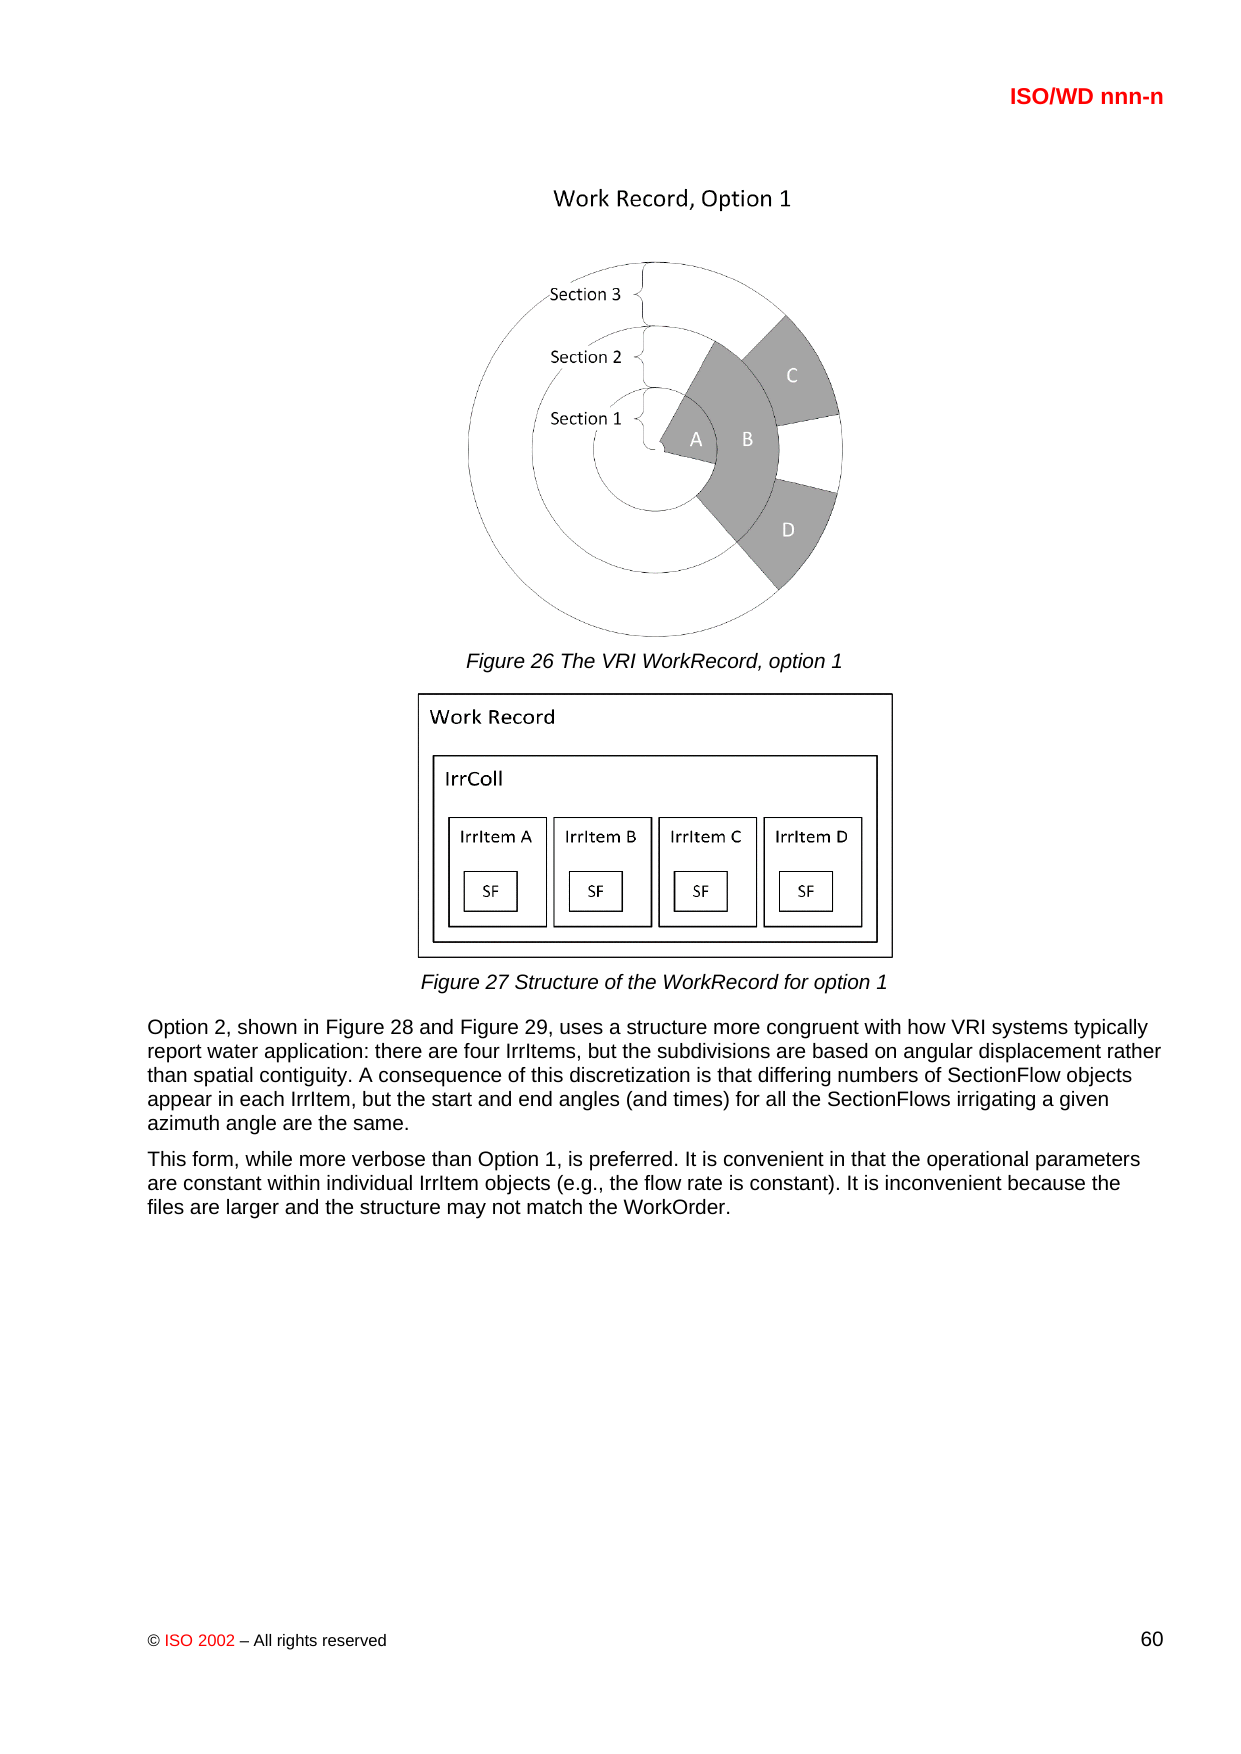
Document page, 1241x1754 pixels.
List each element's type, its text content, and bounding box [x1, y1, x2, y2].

text Figure 27 Structure of the WorkRecord for option 1 [147, 970, 1164, 994]
text Figure 26 The VRI WorkRecord, option 1 [147, 649, 1164, 673]
text Option 2, shown in Figure 27 and Figure 28, uses a structure more congruent with how VRI systems typically report water application: there are four IrrItems, but the subdivisions are based on angular displacement rather than spatial contiguity. A consequence of this discretization is that differing numbers of SectionFlow objects appear in each IrrItem, but the start and end angles (and times) for all the SectionFlows irrigating a given azimuth angle are the same. [147, 1014, 1164, 1134]
picture [417, 693, 893, 958]
picture [467, 186, 843, 637]
text This form, while more verbose than Option 1, is preferred. It is convenient in that the operational parameters are constant within individual IrrItem objects (e.g., the flow rate is constant). It is inconvenient because the files are larger and the structure may not match the WorkOrder. [147, 1147, 1164, 1219]
